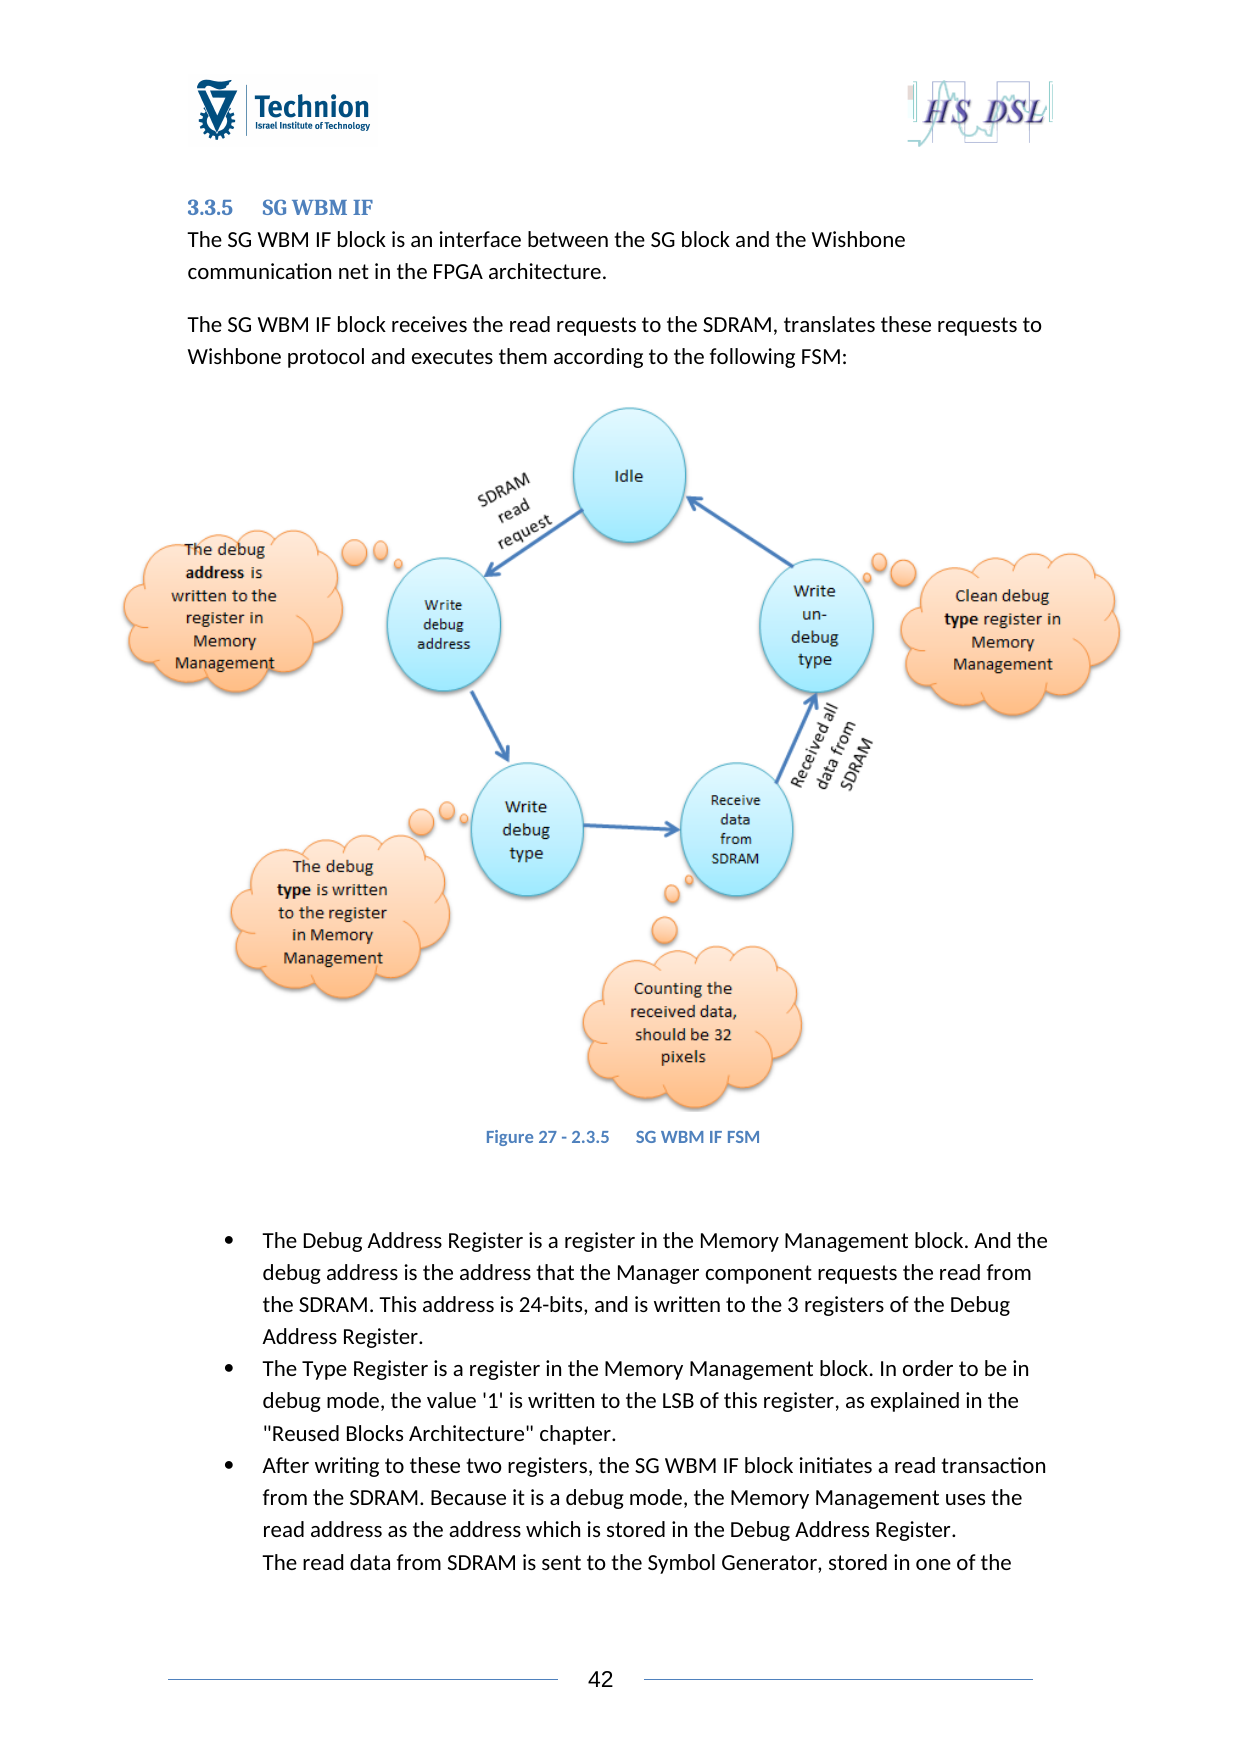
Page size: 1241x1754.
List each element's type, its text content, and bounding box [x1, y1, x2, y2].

list The Type Register is a register in the Memory Management block. In order to be in debug mode, the value '1' is written to the LSB of this register, as explained in the "Reused Blocks Architecture" chapter. [225, 1354, 1053, 1447]
picture [187, 74, 378, 147]
text The SG WBM IF block receives the read requests to the SDRAM, translates these requests to Wishbone protocol and executes them according to the following FSM: [187, 310, 1053, 370]
text The SG WBM IF block is an interface between the SG block and the Wishbone communication net in the FPGA architecture. [187, 225, 1053, 285]
picture [907, 73, 1053, 147]
subtitle SG WBM IF [187, 195, 1053, 221]
picture [103, 400, 1141, 1112]
list The Debug Address Register is a register in the Memory Management block. And the debug address is the address that the Manager component requests the read from the SDRAM. This address is 24-bits, and is written to the 3 registers of the Debug Address Register. [225, 1226, 1053, 1350]
